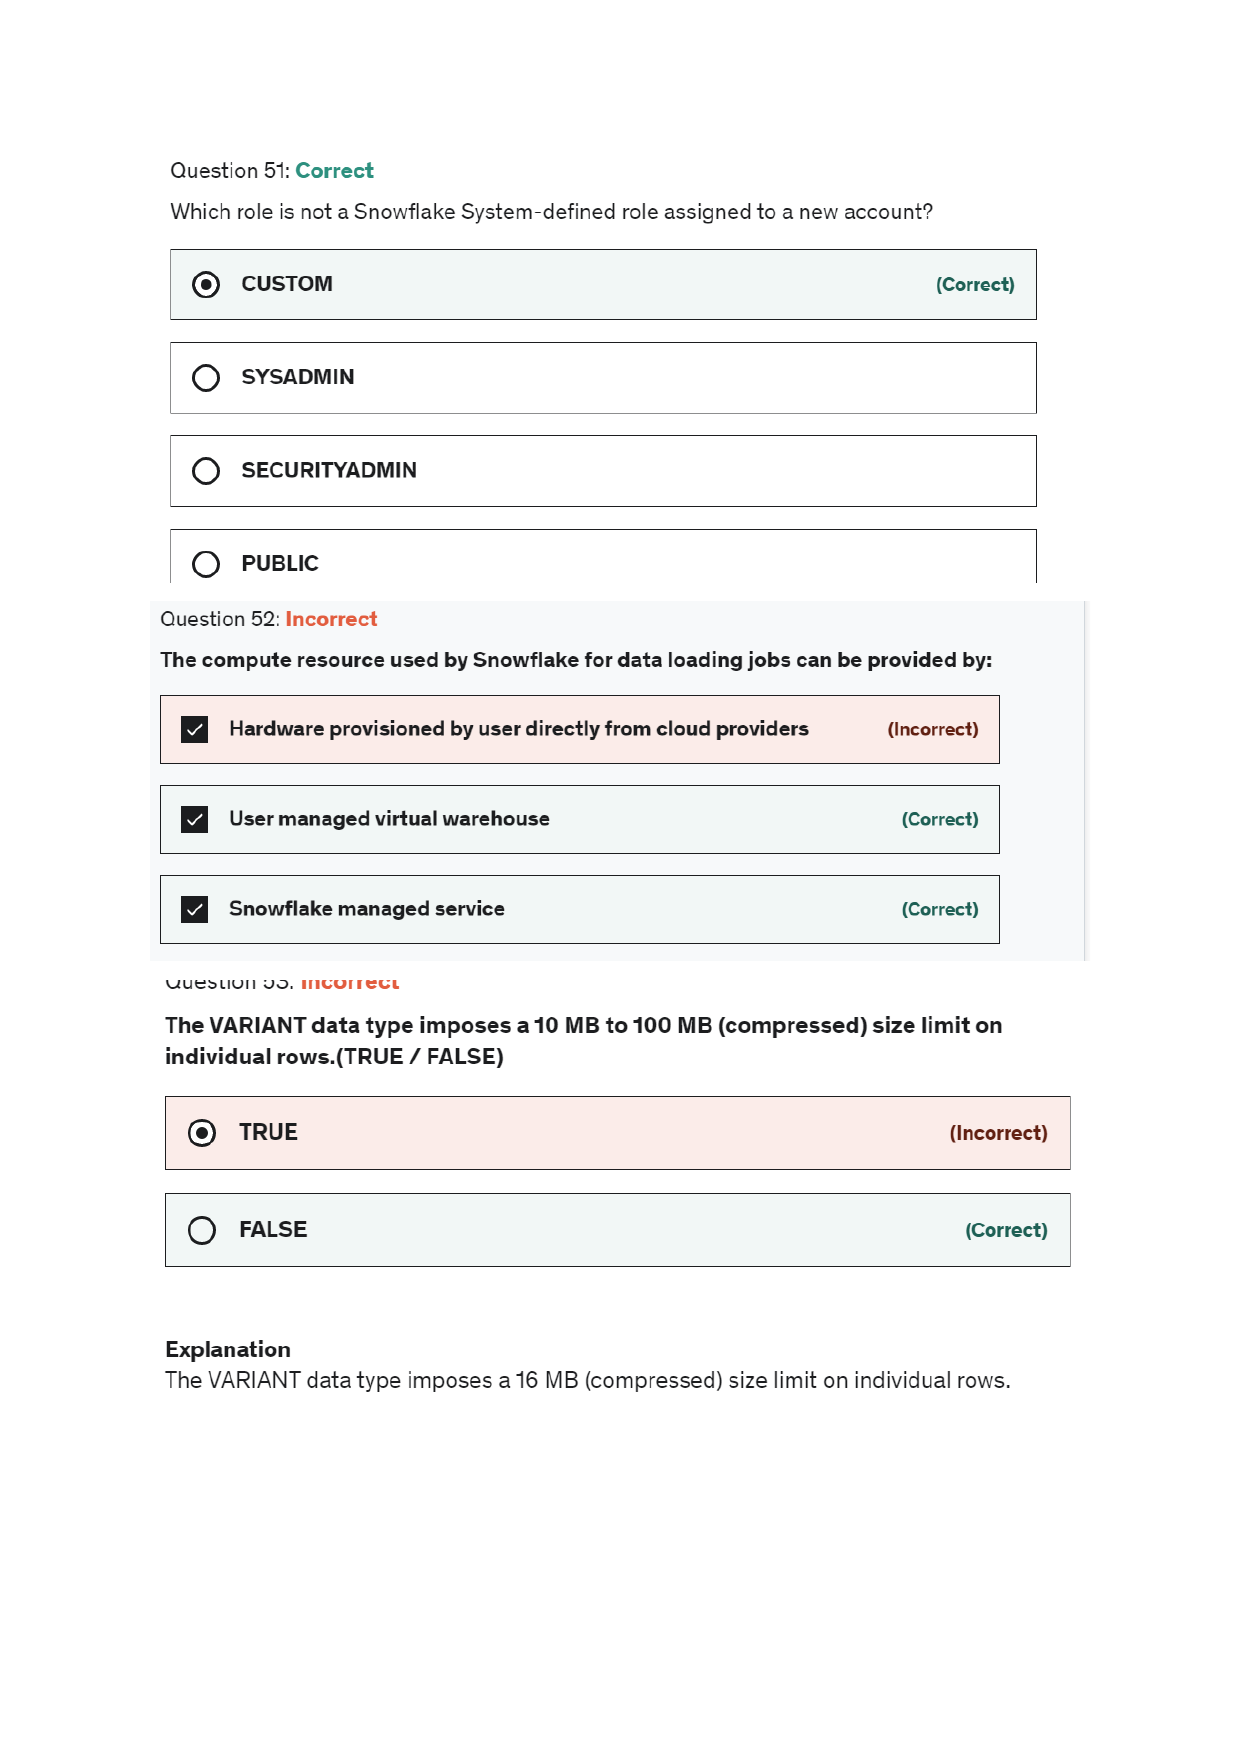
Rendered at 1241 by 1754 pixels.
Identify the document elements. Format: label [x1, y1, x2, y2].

picture [150, 150, 1091, 583]
picture [150, 980, 1091, 1409]
picture [150, 601, 1091, 961]
